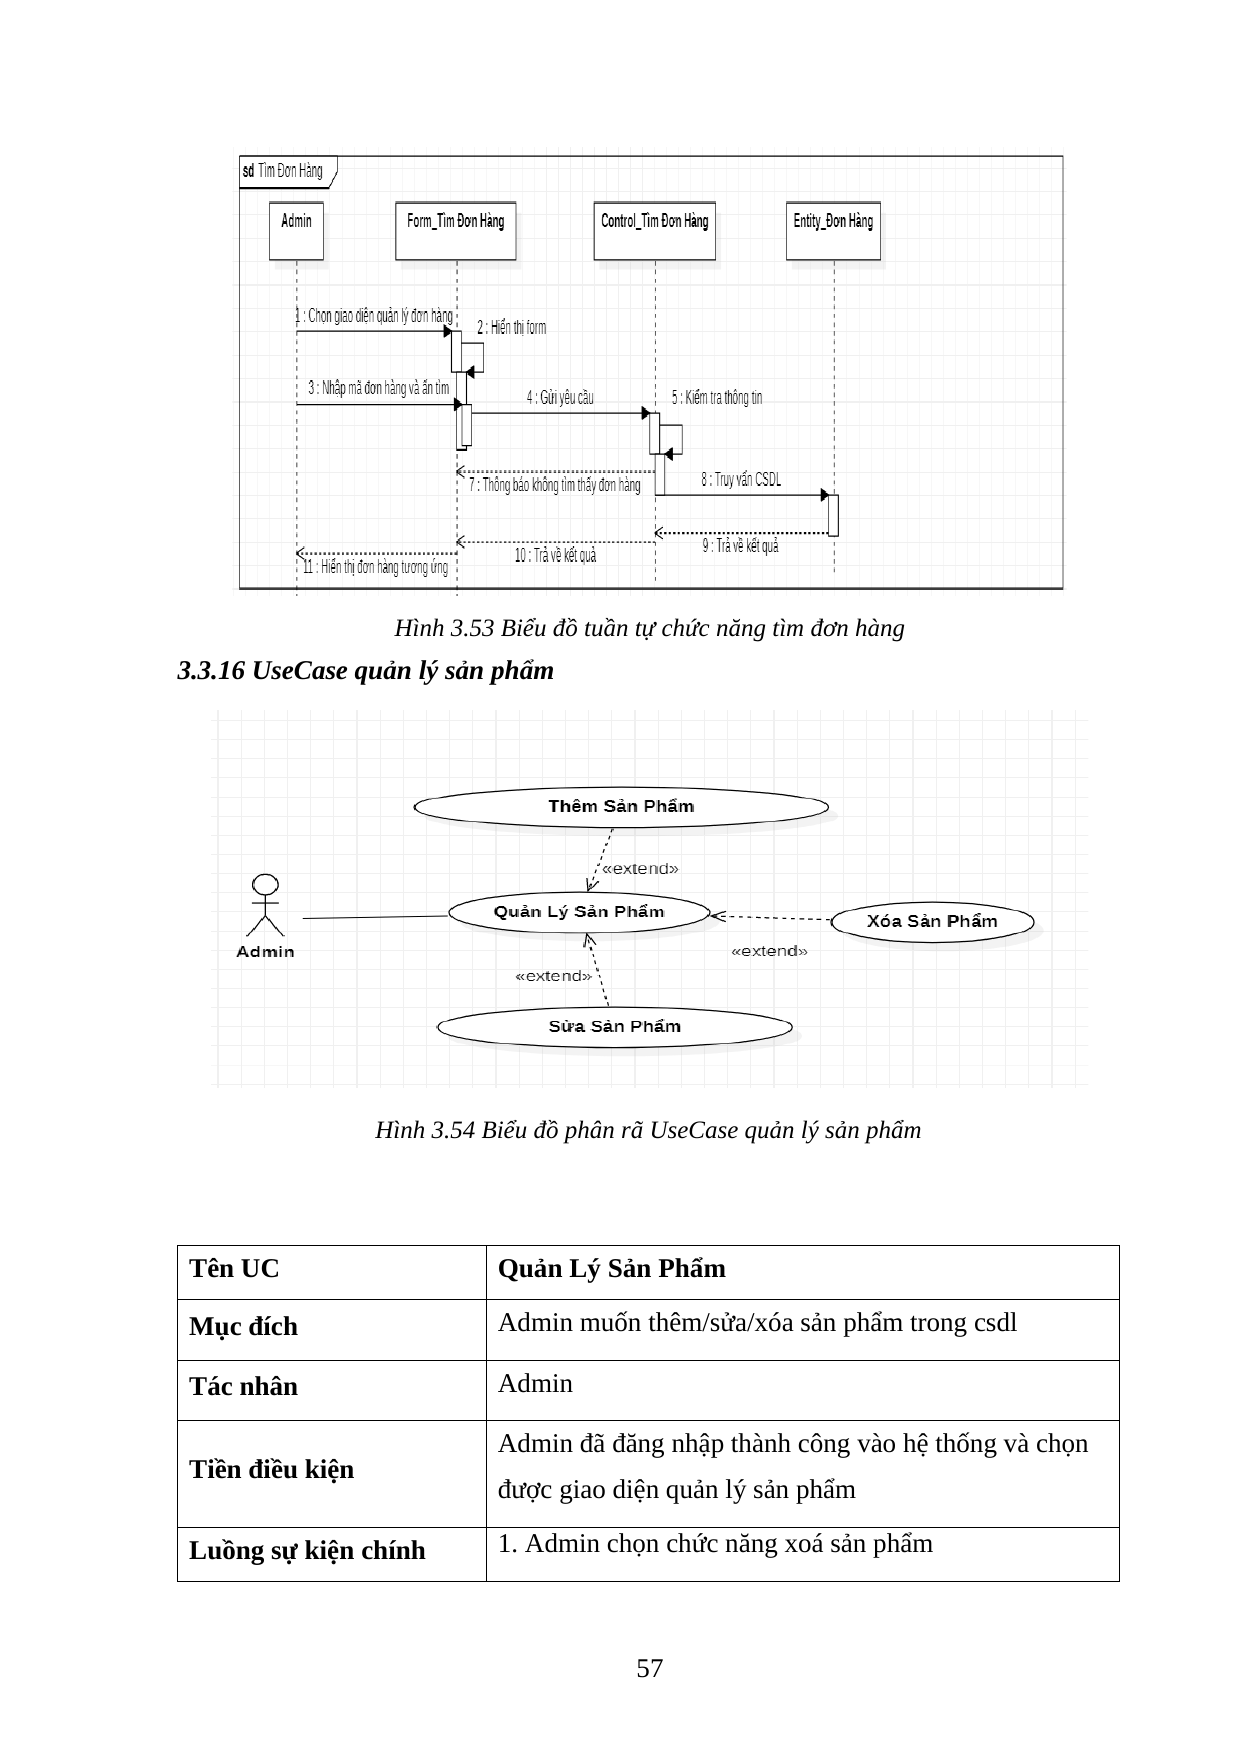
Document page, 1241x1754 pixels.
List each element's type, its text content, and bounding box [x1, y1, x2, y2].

subtitle UseCase quản lý sản phẩm [177, 654, 1122, 685]
table_cell Luồng sự kiện chính [178, 1528, 486, 1581]
picture [211, 710, 1089, 1088]
table_header Quản Lý Sản Phẩm [487, 1246, 1119, 1299]
table_cell Mục đích [178, 1300, 486, 1359]
table_cell Admin đã đăng nhập thành công vào hệ thống và chọn được giao diện quản lý sản phẩm [487, 1421, 1119, 1527]
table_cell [487, 1528, 1119, 1581]
picture [232, 147, 1067, 596]
table_cell Tiền điều kiện [178, 1421, 486, 1527]
table_cell Tác nhân [178, 1361, 486, 1420]
table_header Tên UC [178, 1246, 486, 1299]
table_cell Admin muốn thêm/sửa/xóa sản phẩm trong csdl [487, 1300, 1119, 1359]
table_cell Admin [487, 1361, 1119, 1420]
